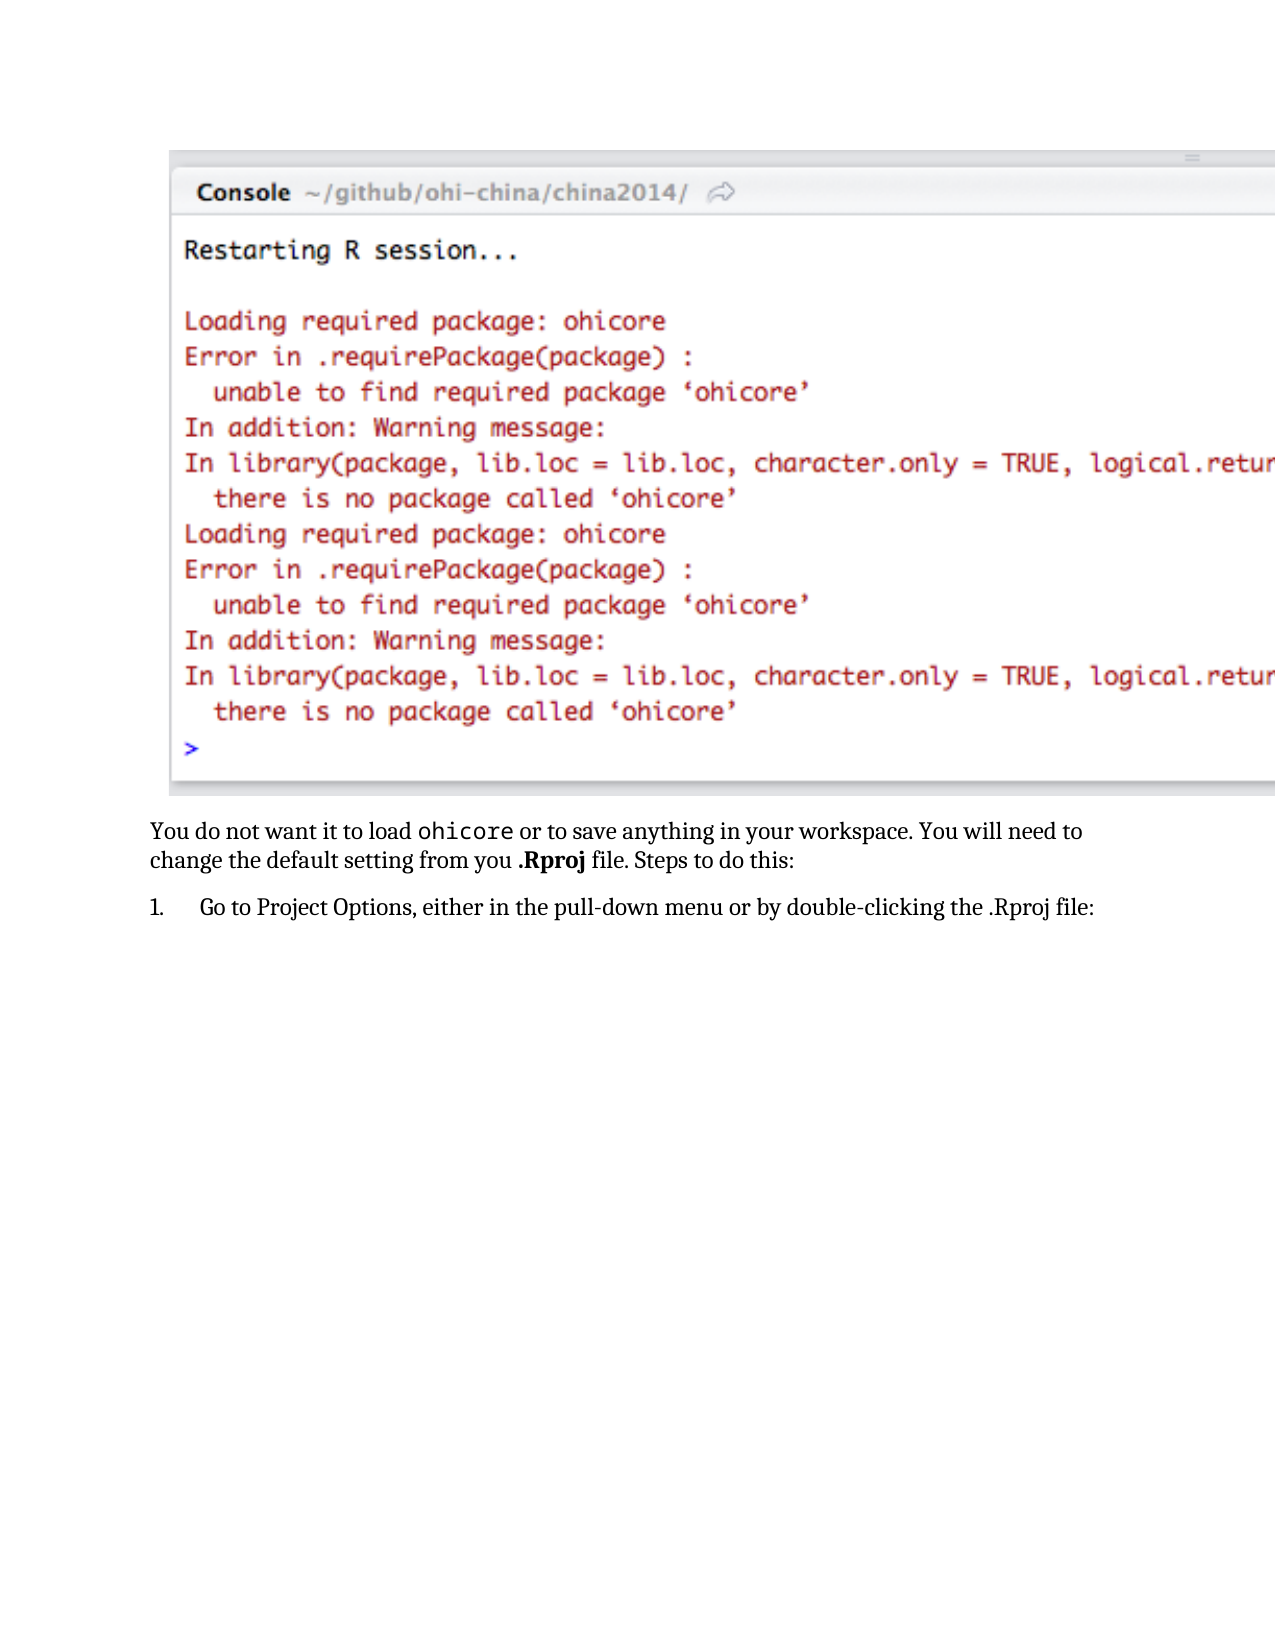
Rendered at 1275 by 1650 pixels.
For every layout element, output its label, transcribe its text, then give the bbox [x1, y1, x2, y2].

picture [168, 150, 1275, 796]
text You do not want it to load ohicore or to save anything in your workspace. You will need to change the default setting from you .Rproj file. Steps to do this: [150, 814, 1125, 874]
list Go to Project Options, either in the pull-down menu or by double-clicking the .Rproj file: [150, 893, 1125, 922]
